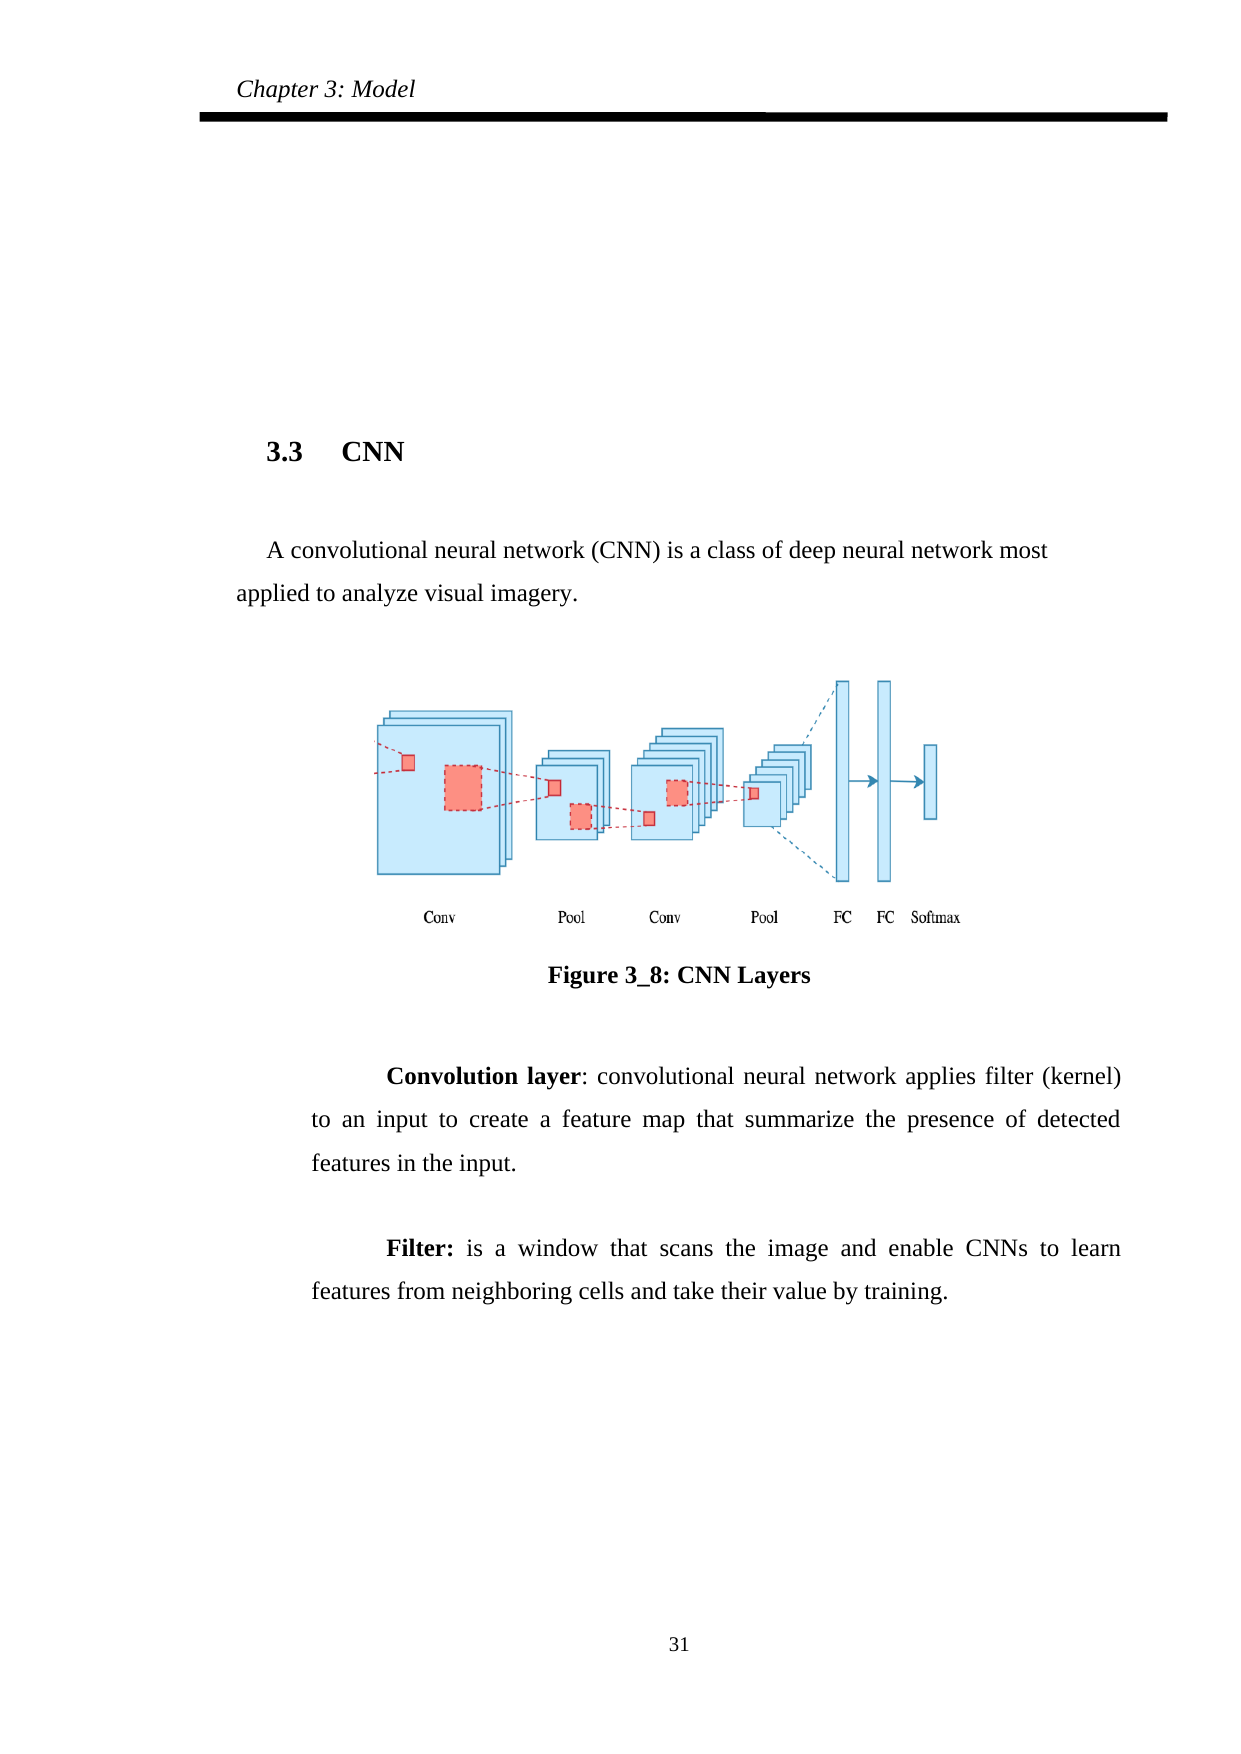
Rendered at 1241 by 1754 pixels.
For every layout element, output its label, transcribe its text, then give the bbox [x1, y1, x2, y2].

picture [374, 653, 972, 941]
list Convolution layer: convolutional neural network applies filter (kernel) to an input to create a feature map that summarize the presence of detected features in the input. [311, 1061, 1122, 1176]
text Filter: is a window that scans the image and enable CNNs to learn features from neighboring cells and take their value by training. [311, 1233, 1122, 1305]
text A convolutional neural network (CNN) is a class of deep neural network most applied to analyze visual imagery. [236, 535, 1122, 607]
subtitle CNN [266, 434, 1087, 467]
